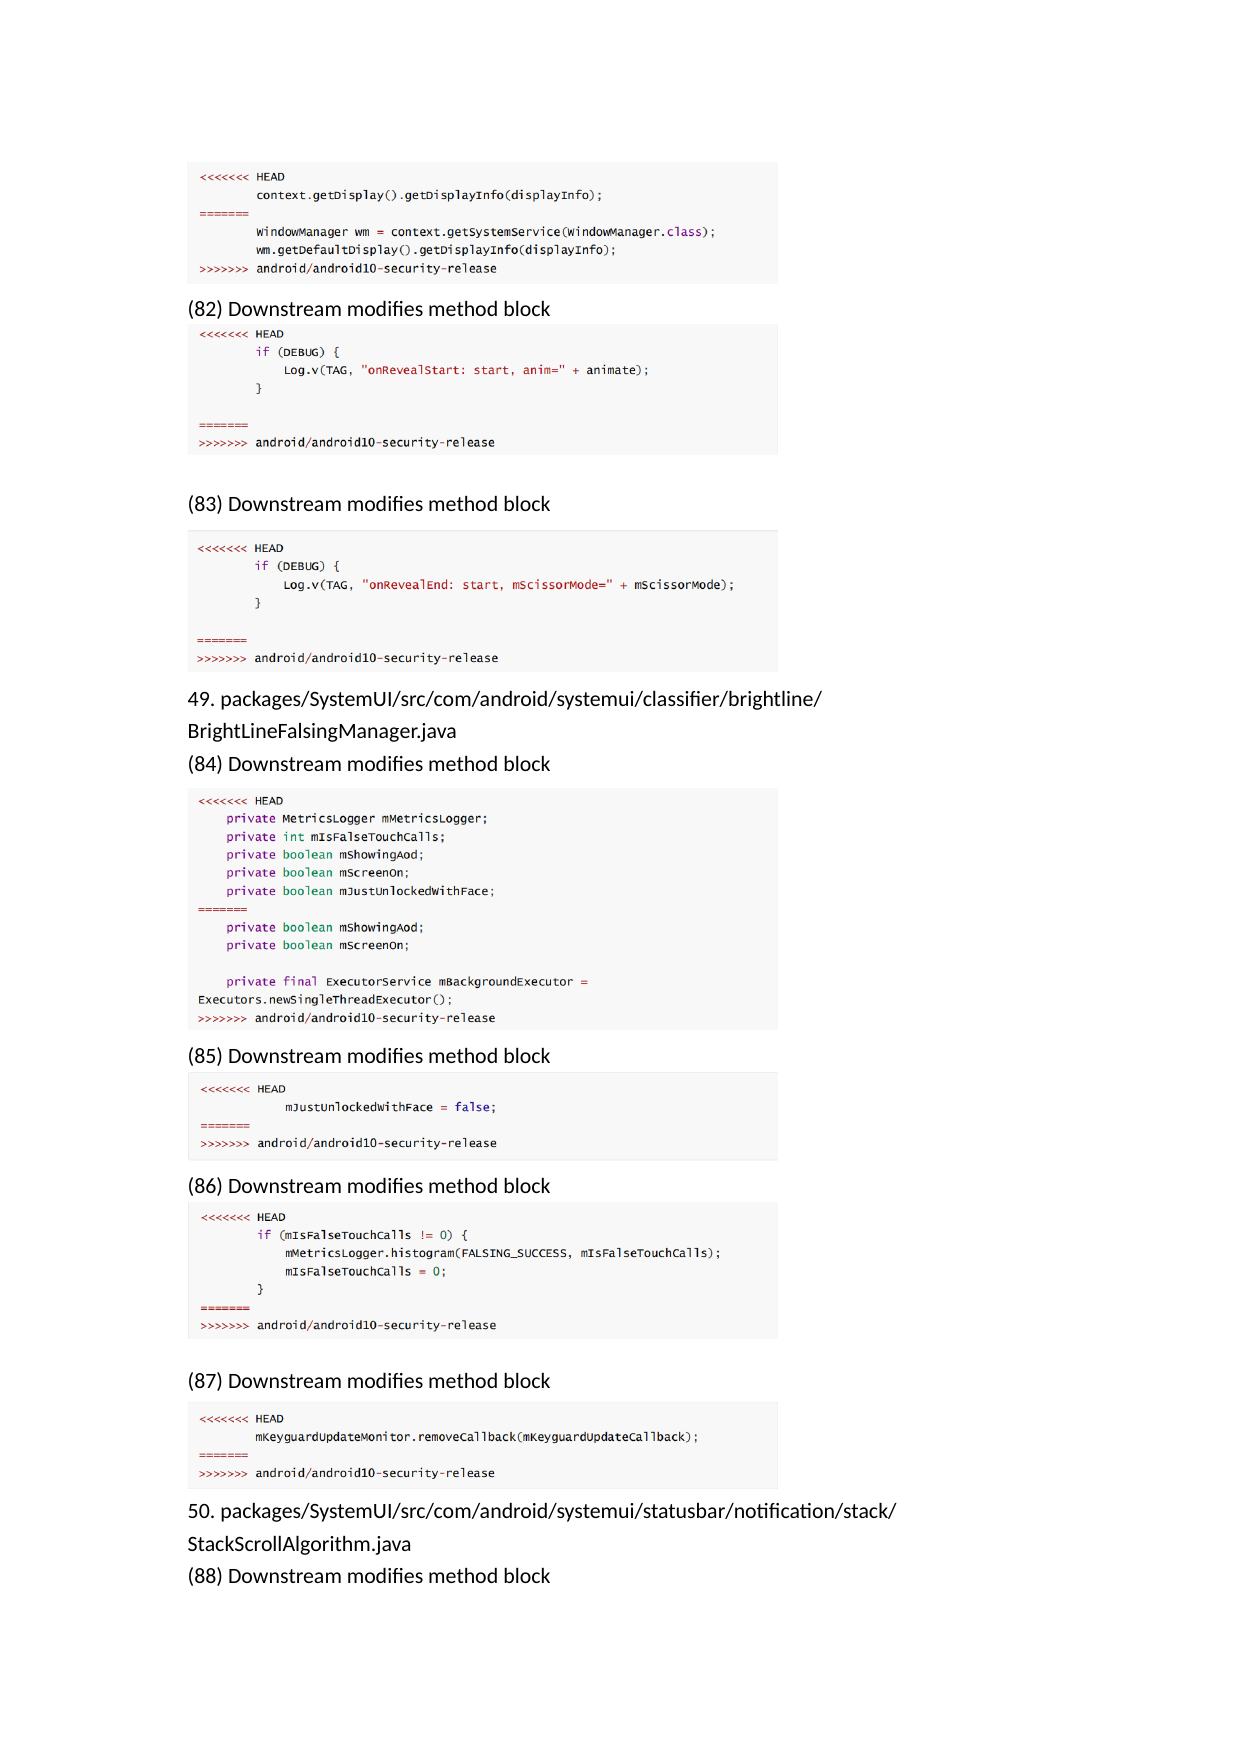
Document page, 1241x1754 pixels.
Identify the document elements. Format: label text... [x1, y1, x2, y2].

picture [187, 1202, 778, 1339]
list Downstream modifies method block [187, 747, 1053, 779]
picture [187, 788, 778, 1030]
list Downstream modifies method block [187, 487, 1053, 519]
picture [187, 1402, 778, 1489]
picture [187, 324, 778, 455]
picture [187, 1072, 778, 1162]
picture [187, 162, 778, 284]
list Downstream modifies method block [187, 292, 1053, 324]
picture [187, 530, 778, 672]
list Downstream modifies method block [187, 1039, 1053, 1072]
list Downstream modifies method block [187, 1364, 1053, 1397]
list Downstream modifies method block [187, 1559, 1053, 1592]
list Downstream modifies method block [187, 1169, 1053, 1202]
list packages/SystemUI/src/com/android/systemui/classifier/brightline/BrightLineFalsingManager.java [187, 682, 1053, 747]
list packages/SystemUI/src/com/android/systemui/statusbar/notification/stack/StackScrollAlgorithm.java [187, 1494, 1053, 1559]
